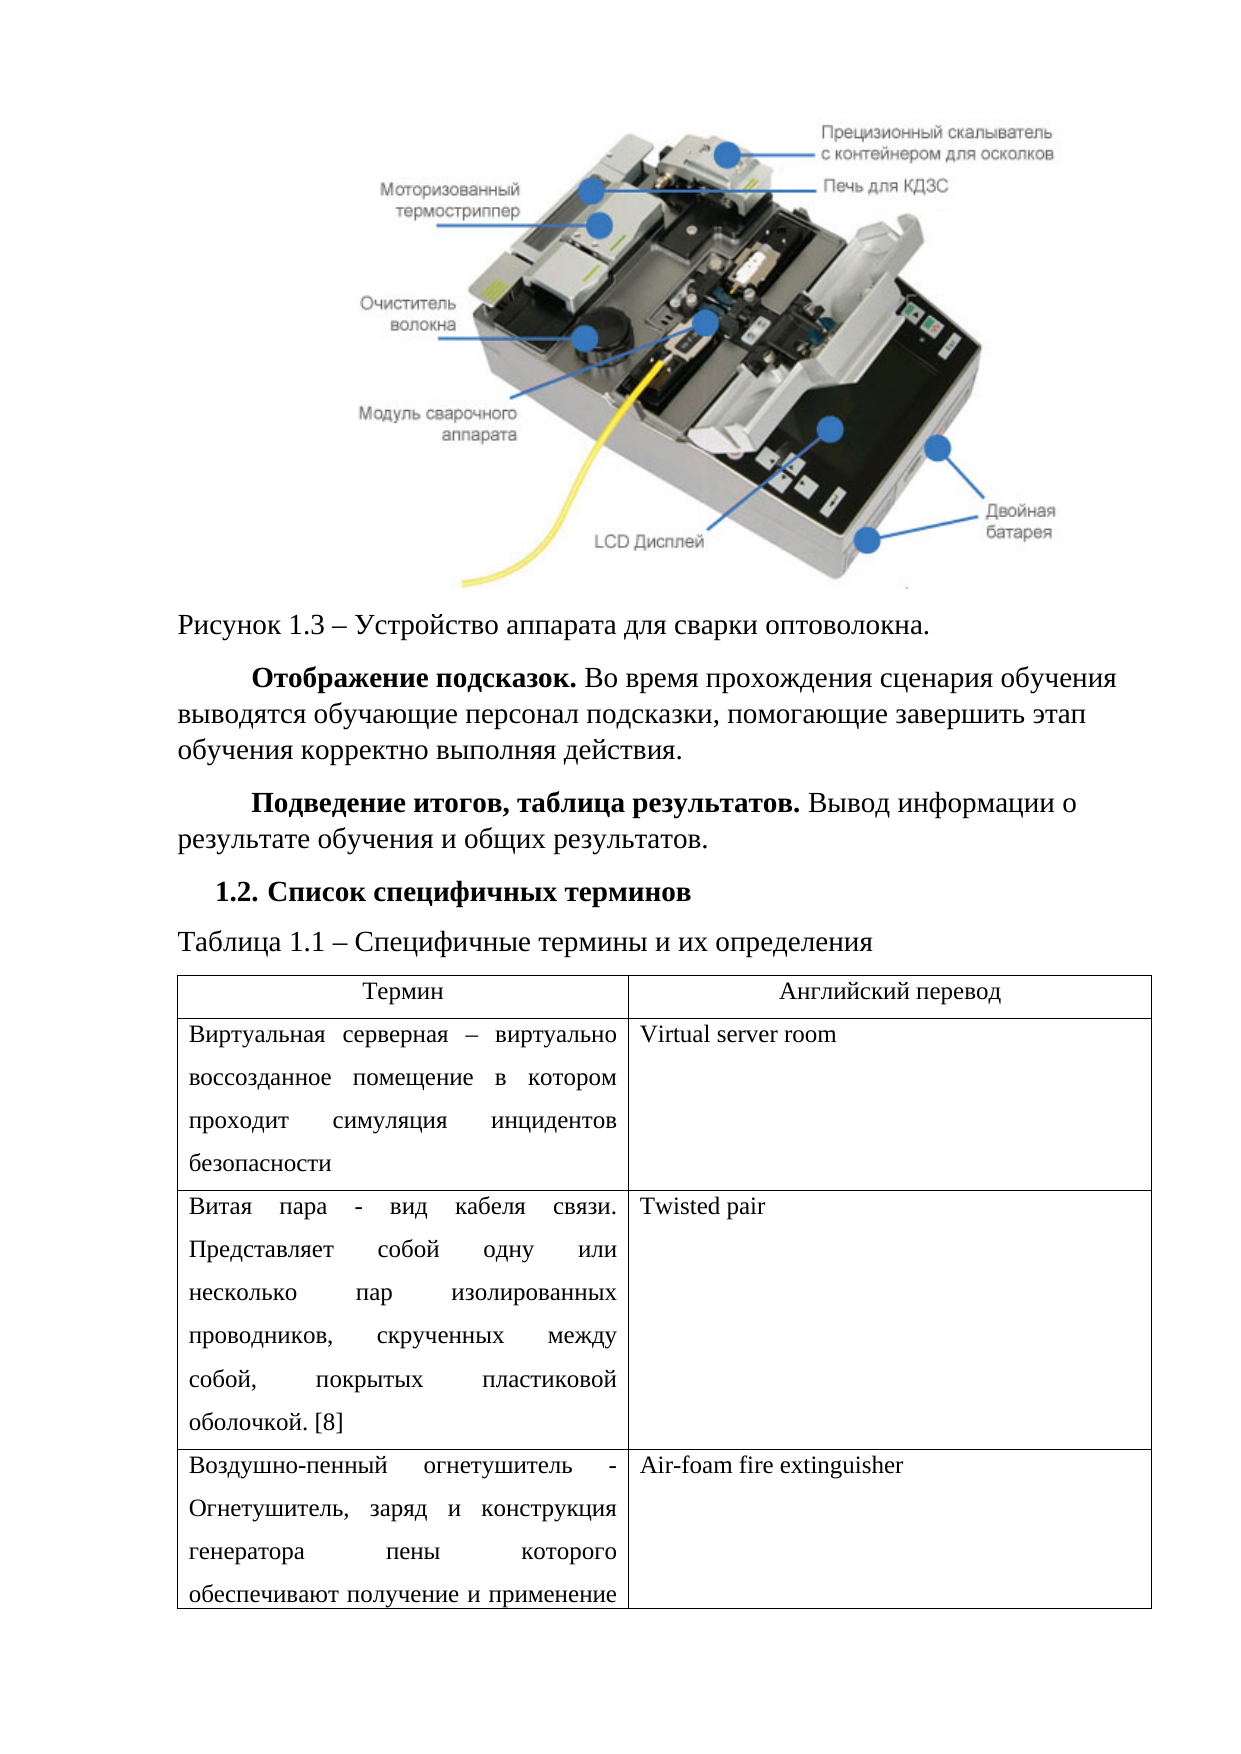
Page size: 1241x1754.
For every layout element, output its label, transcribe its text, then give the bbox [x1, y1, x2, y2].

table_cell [629, 1450, 1151, 1608]
text Подведение итогов, таблица результатов. Вывод информации о результате обучения и общих результатов. [177, 785, 1152, 855]
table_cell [178, 1450, 628, 1608]
table_header Термин [178, 976, 628, 1018]
table_cell Twisted pair [629, 1191, 1151, 1449]
list Список специфичных терминов [215, 874, 1152, 908]
table_header Английский перевод [629, 976, 1151, 1018]
picture [334, 118, 1068, 589]
table_cell Витая пара - вид кабеля связи. Представляет собой одну или несколько пар изолированных проводников, скрученных между собой, покрытых пластиковой оболочкой. [8] [178, 1191, 628, 1449]
table_cell Виртуальная серверная – виртуально воссозданное помещение в котором проходит симуляция инцидентов безопасности [178, 1019, 628, 1190]
table_cell Virtual server room [629, 1019, 1151, 1190]
list Таблица 1.1 – Специфичные термины и их определения [177, 924, 1152, 958]
text Отображение подсказок. Во время прохождения сценария обучения выводятся обучающие персонал подсказки, помогающие завершить этап обучения корректно выполняя действия. [177, 660, 1152, 766]
text Рисунок 1.3 – Устройство аппарата для сварки оптоволокна. [177, 607, 1152, 641]
